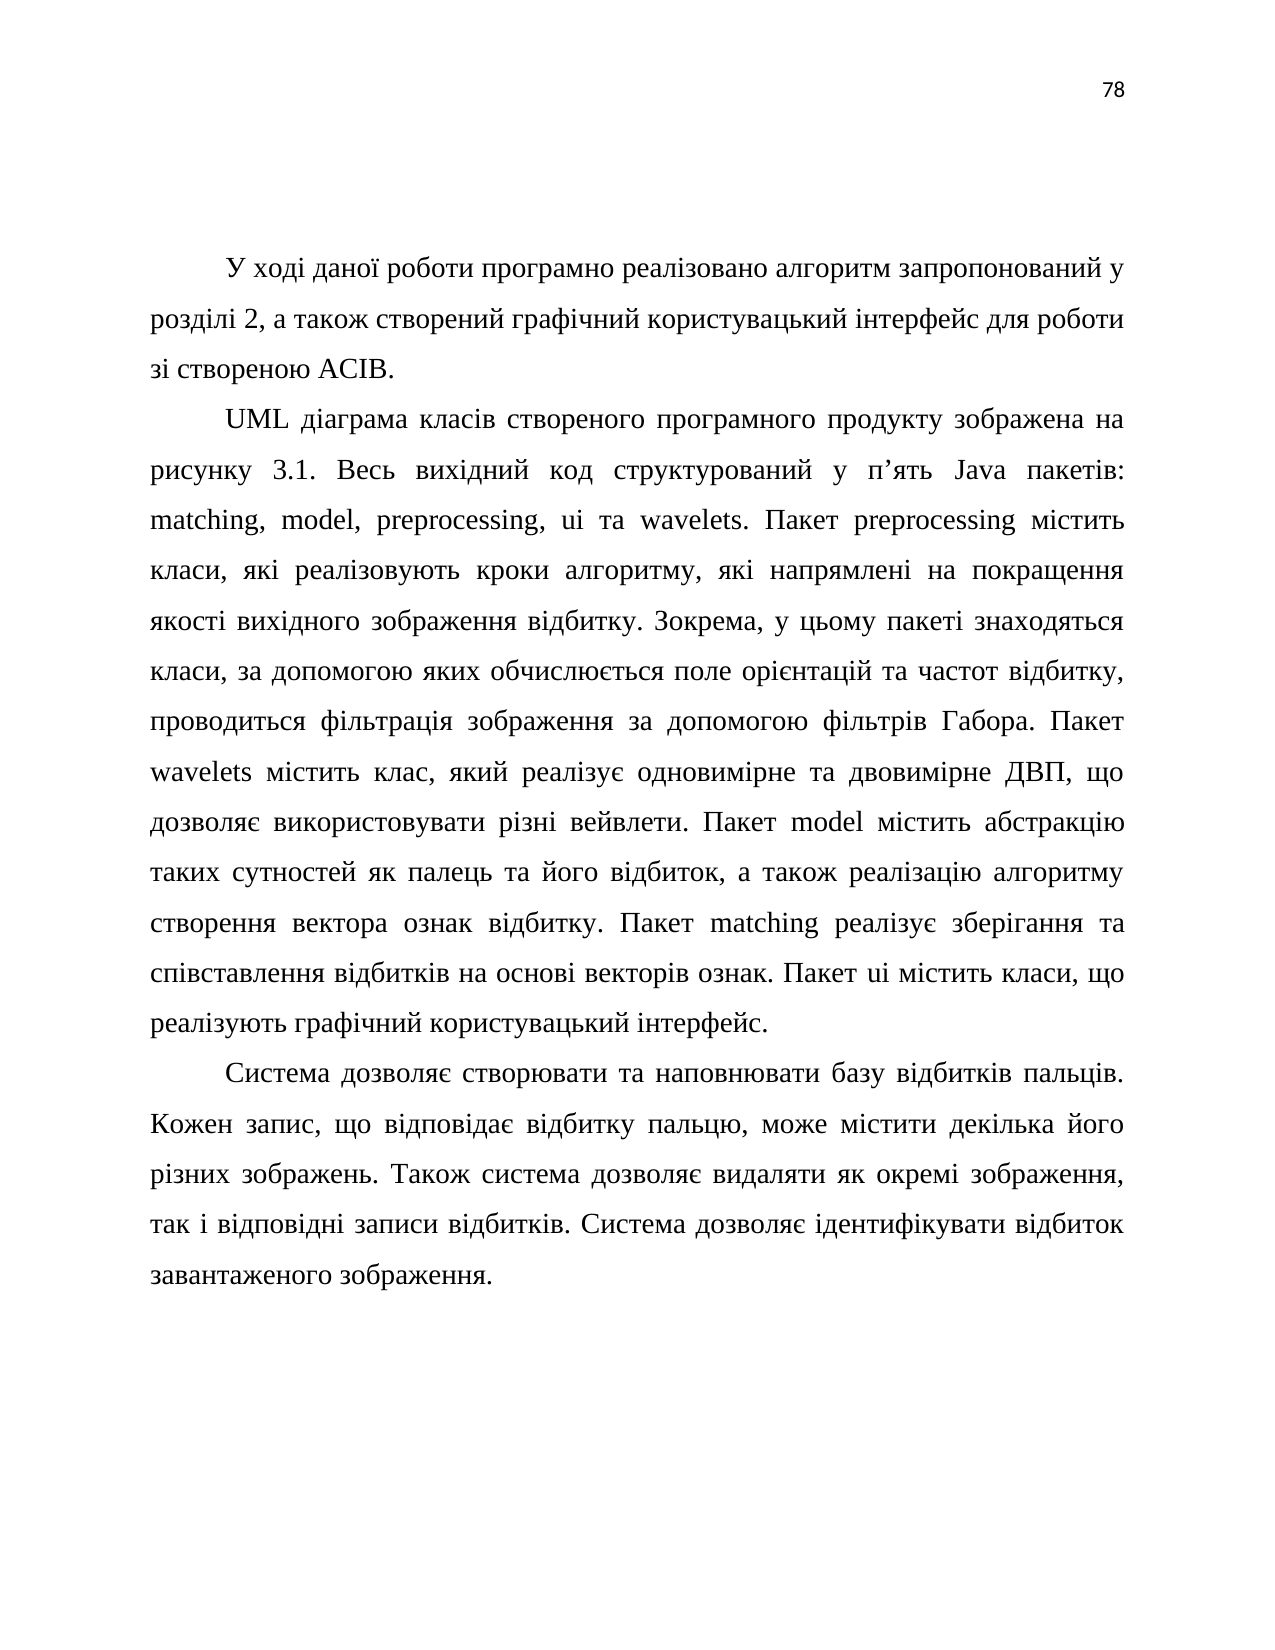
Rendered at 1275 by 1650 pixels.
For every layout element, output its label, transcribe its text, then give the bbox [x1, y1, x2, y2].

text У ході даної роботи програмно реалізовано алгоритм запропонований у розділі 2, а також створений графічний користувацький інтерфейс для роботи зі створеною АСІВ. [150, 251, 1125, 385]
text UML діаграма класів створеного програмного продукту зображена на рисунку 3.1. Весь вихідний код структурований у п’ять Java пакетів: matching, model, preprocessing, ui та wavelets. Пакет preprocessing містить класи, які реалізовують кроки алгоритму, які напрямлені на покращення якості вихідного зображення відбитку. Зокрема, у цьому пакеті знаходяться класи, за допомогою яких обчислюється поле орієнтацій та частот відбитку, проводиться фільтрація зображення за допомогою фільтрів Габора. Пакет wavelets містить клас, який реалізує одновимірне та двовимірне ДВП, що дозволяє використовувати різні вейвлети. Пакет model містить абстракцію таких сутностей як палець та його відбиток, а також реалізацію алгоритму створення вектора ознак відбитку. Пакет matching реалізує зберігання та співставлення відбитків на основі векторів ознак. Пакет ui містить класи, що реалізують графічний користувацький інтерфейс. [150, 402, 1125, 1039]
text Система дозволяє створювати та наповнювати базу відбитків пальців. Кожен запис, що відповідає відбитку пальцю, може містити декілька його різних зображень. Також система дозволяє видаляти як окремі зображення, так і відповідні записи відбитків. Система дозволяє ідентифікувати відбиток завантаженого зображення. [150, 1056, 1125, 1290]
